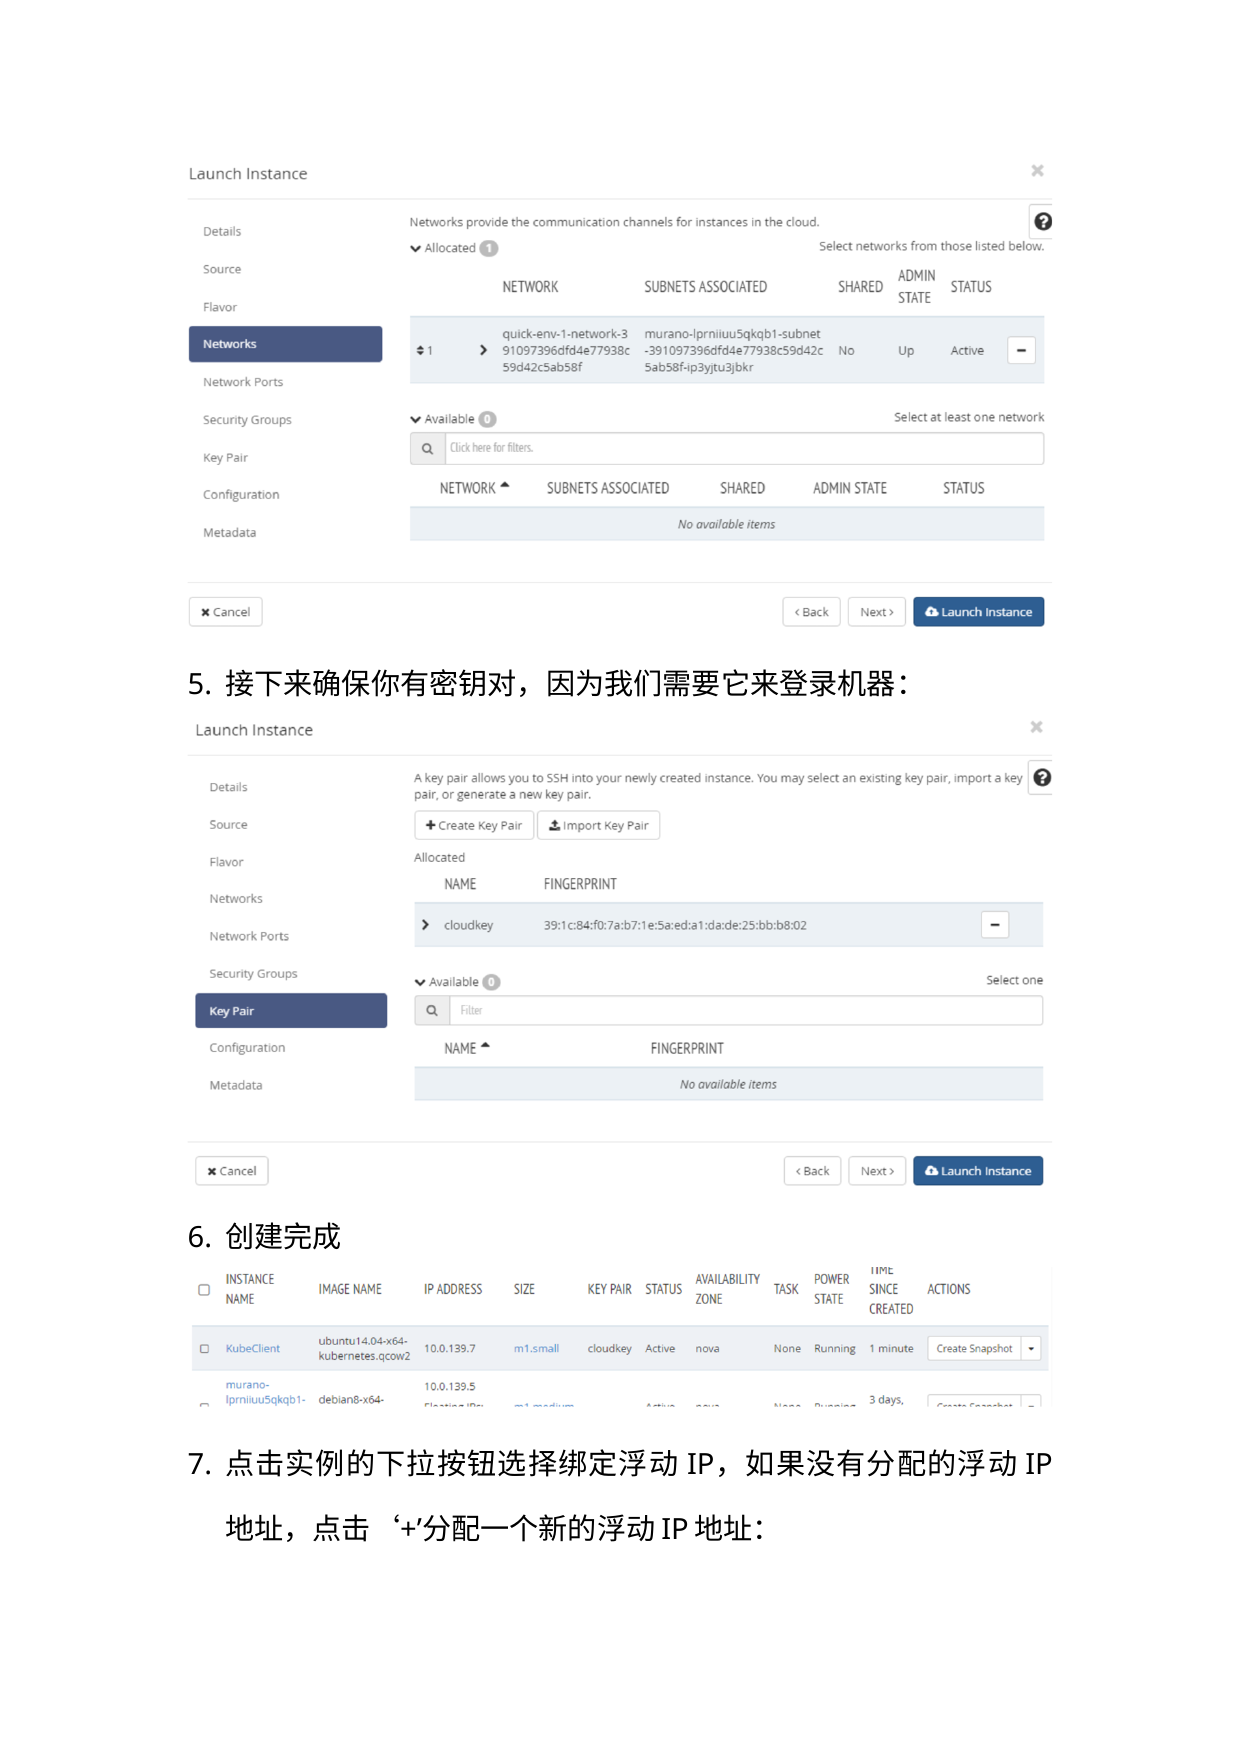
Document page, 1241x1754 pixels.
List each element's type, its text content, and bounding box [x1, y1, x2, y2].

list 点击实例的下拉按钮选择绑定浮动IP，如果没有分配的浮动IP地址，点击‘+’分配一个新的浮动IP地址： [187, 1429, 1053, 1559]
picture [187, 714, 1053, 1194]
picture [187, 1267, 1053, 1413]
picture [187, 162, 1053, 636]
list 接下来确保你有密钥对，因为我们需要它来登录机器： [187, 649, 1053, 714]
list 创建完成 [187, 1202, 1053, 1267]
